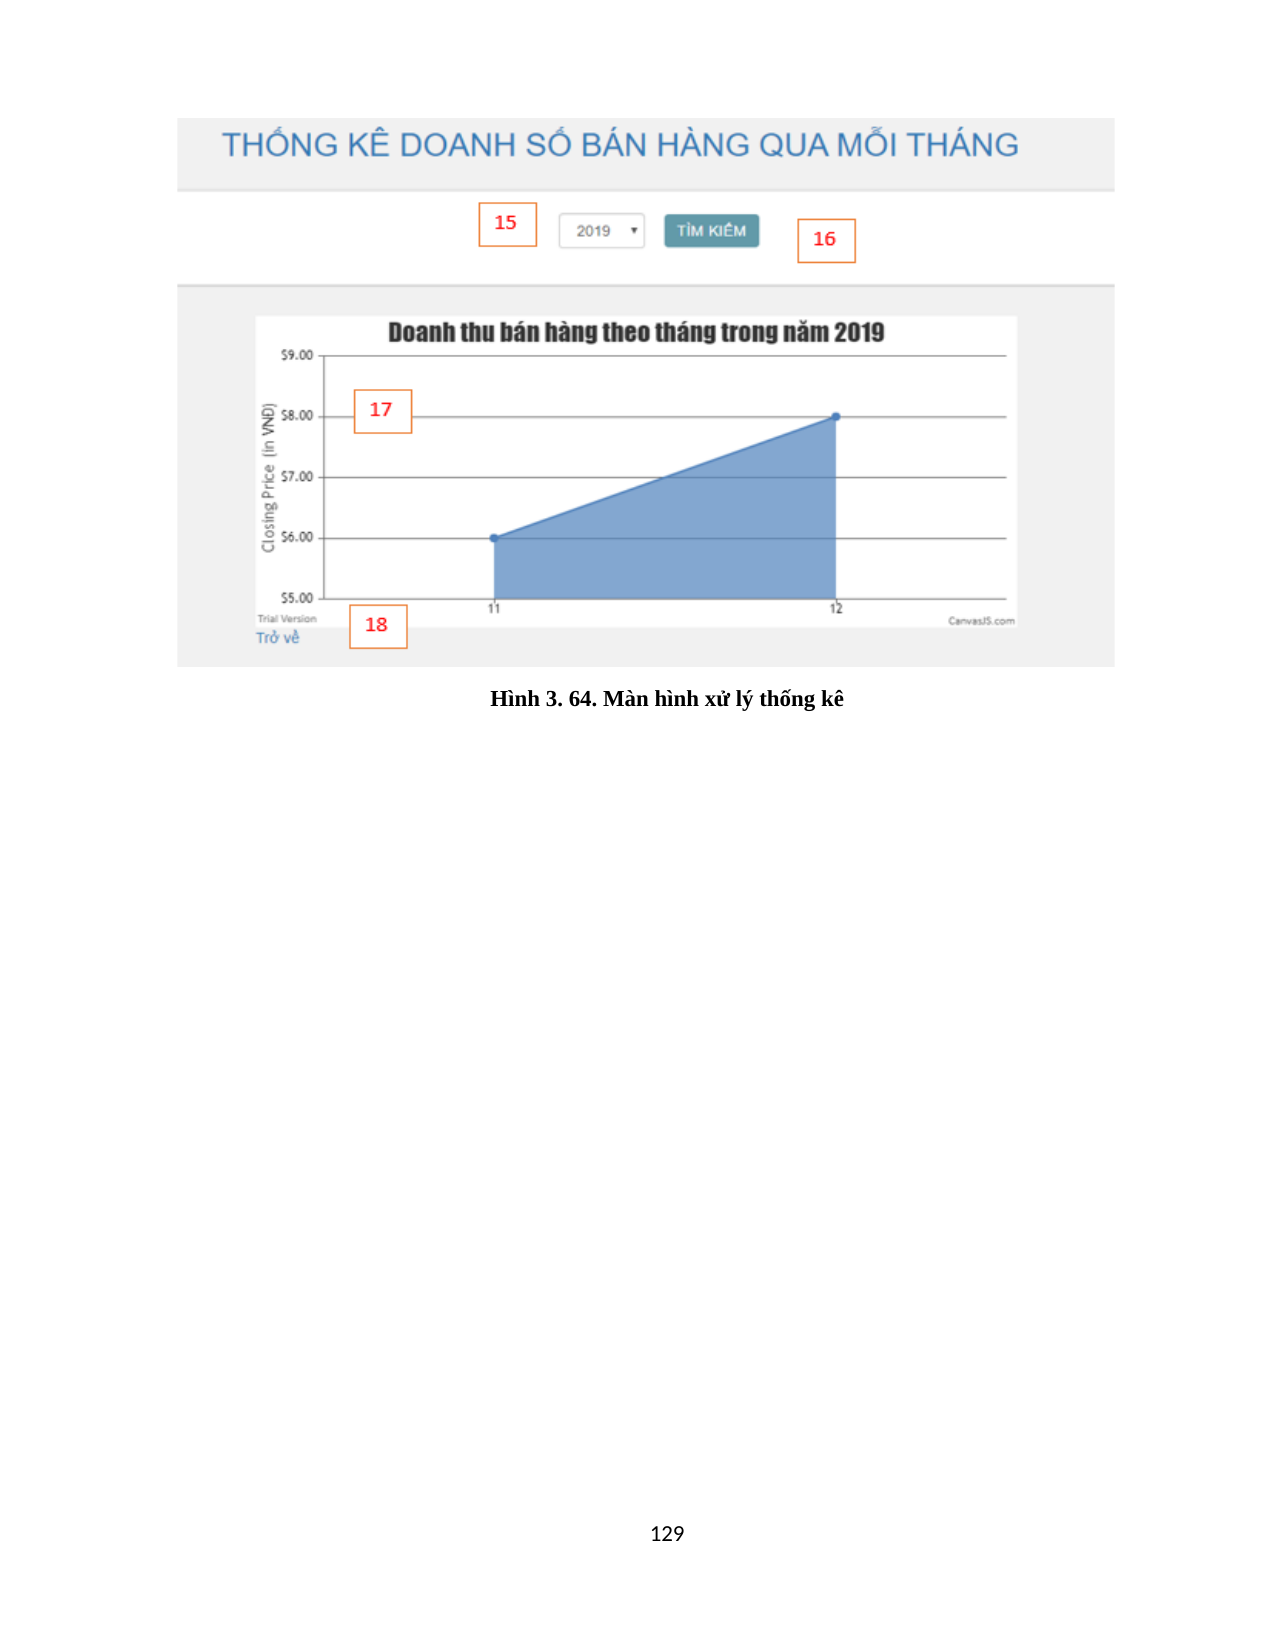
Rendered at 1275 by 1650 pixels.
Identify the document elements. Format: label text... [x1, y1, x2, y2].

picture [177, 118, 1115, 667]
text Hình 3. 64. Màn hình xử lý thống kê [177, 685, 1157, 712]
